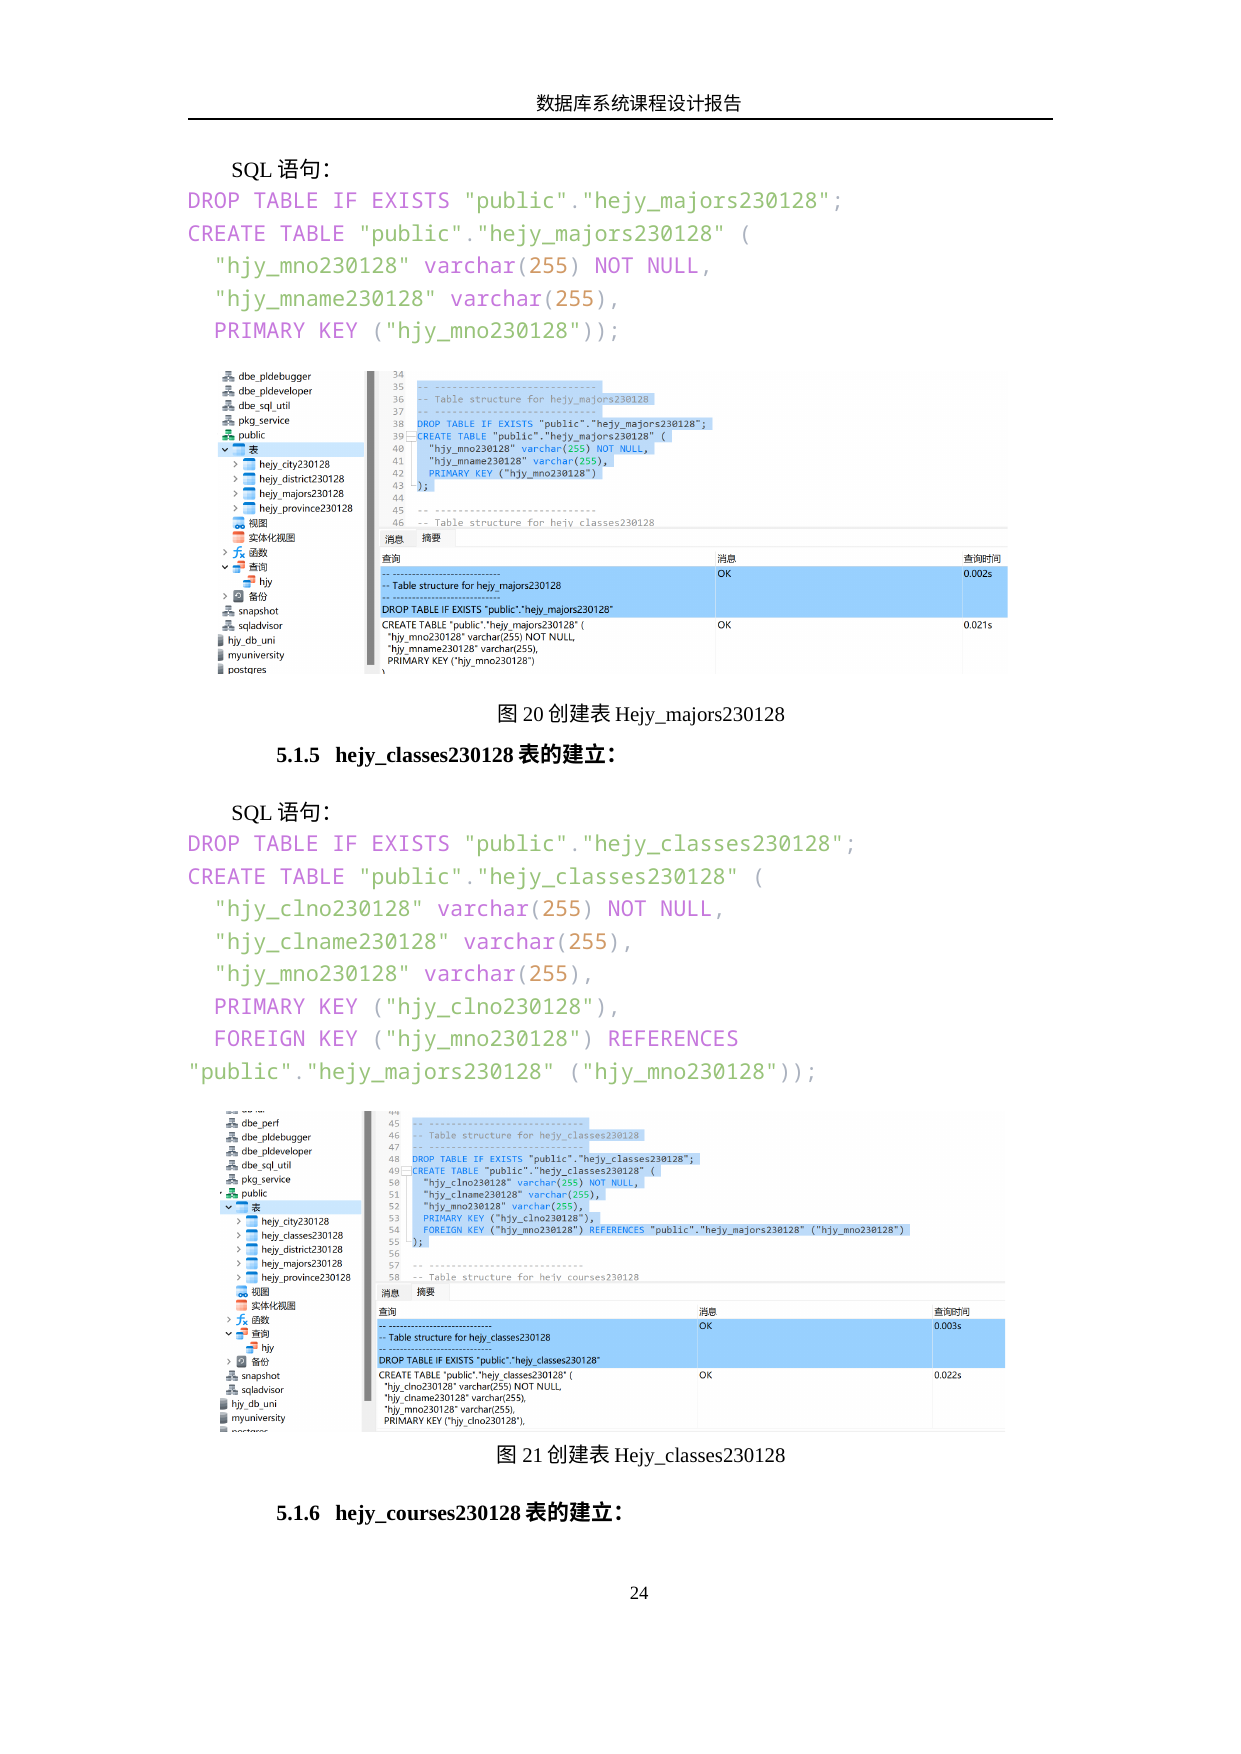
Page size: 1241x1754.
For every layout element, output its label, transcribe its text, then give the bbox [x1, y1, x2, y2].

text "hjy_mno230128" varchar(255), [187, 957, 1053, 989]
text SQL语句： [187, 794, 1053, 827]
text CREATE TABLE "public"."hejy_classes230128" ( [187, 859, 1053, 892]
list hejy_classes230128表的建立： [276, 737, 1053, 769]
text "hjy_mname230128" varchar(255), [187, 281, 1053, 314]
text 图 21 创建表Hejy_classes230128 [187, 1437, 1053, 1469]
text "hjy_clno230128" varchar(255) NOT NULL, [187, 892, 1053, 924]
text "hjy_clname230128" varchar(255), [187, 924, 1053, 957]
text CREATE TABLE "public"."hejy_majors230128" ( [187, 216, 1053, 249]
text PRIMARY KEY ("hjy_mno230128")); [187, 314, 1053, 346]
text FOREIGN KEY ("hjy_mno230128") REFERENCES "public"."hejy_majors230128" ("hjy_mno230128")); [187, 1022, 1053, 1087]
text DROP TABLE IF EXISTS "public"."hejy_majors230128"; [187, 184, 1053, 216]
picture [220, 1111, 1006, 1432]
text "hjy_mno230128" varchar(255) NOT NULL, [187, 249, 1053, 281]
text 图 20 创建表Hejy_majors230128 [187, 696, 1053, 729]
text DROP TABLE IF EXISTS "public"."hejy_classes230128"; [187, 827, 1053, 859]
text PRIMARY KEY ("hjy_clno230128"), [187, 989, 1053, 1022]
list hejy_courses230128表的建立： [276, 1494, 1053, 1527]
text SQL语句： [187, 151, 1053, 184]
picture [217, 371, 1008, 674]
